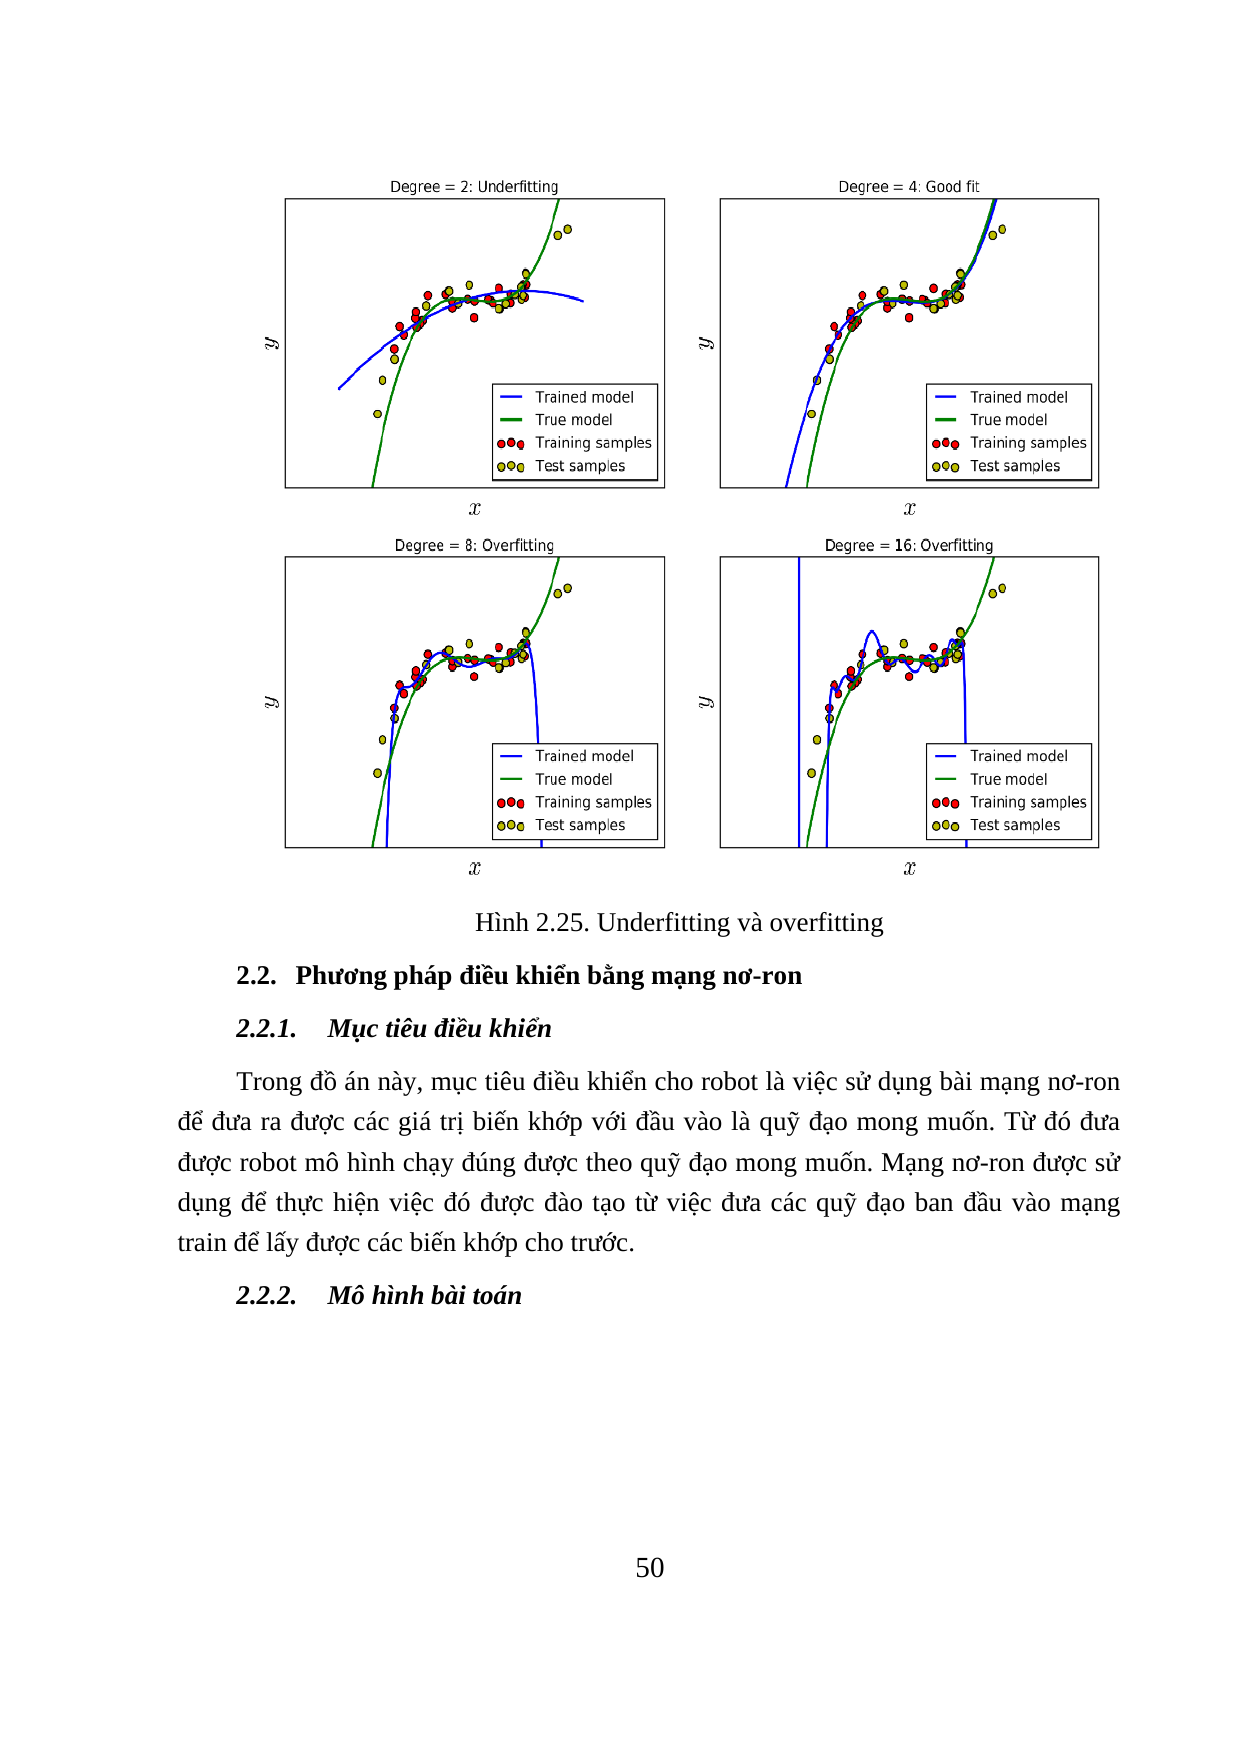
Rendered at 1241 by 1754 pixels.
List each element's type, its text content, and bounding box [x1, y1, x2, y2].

picture [241, 147, 1118, 884]
list Mục tiêu điều khiển [177, 1012, 1122, 1043]
text Trong đồ án này, mục tiêu điều khiển cho robot là việc sử dụng bài mạng nơ-ron để đưa ra được các giá trị biến khớp với đầu vào là quỹ đạo mong muốn. Từ đó đưa được robot mô hình chạy đúng được theo quỹ đạo mong muốn. Mạng nơ-ron được sử dụng để thực hiện việc đó được đào tạo từ việc đưa các quỹ đạo ban đầu vào mạng train để lấy được các biến khớp cho trước. [177, 1065, 1122, 1258]
list Mô hình bài toán [177, 1279, 1122, 1311]
subtitle Phương pháp điều khiển bằng mạng nơ-ron [177, 959, 1122, 990]
